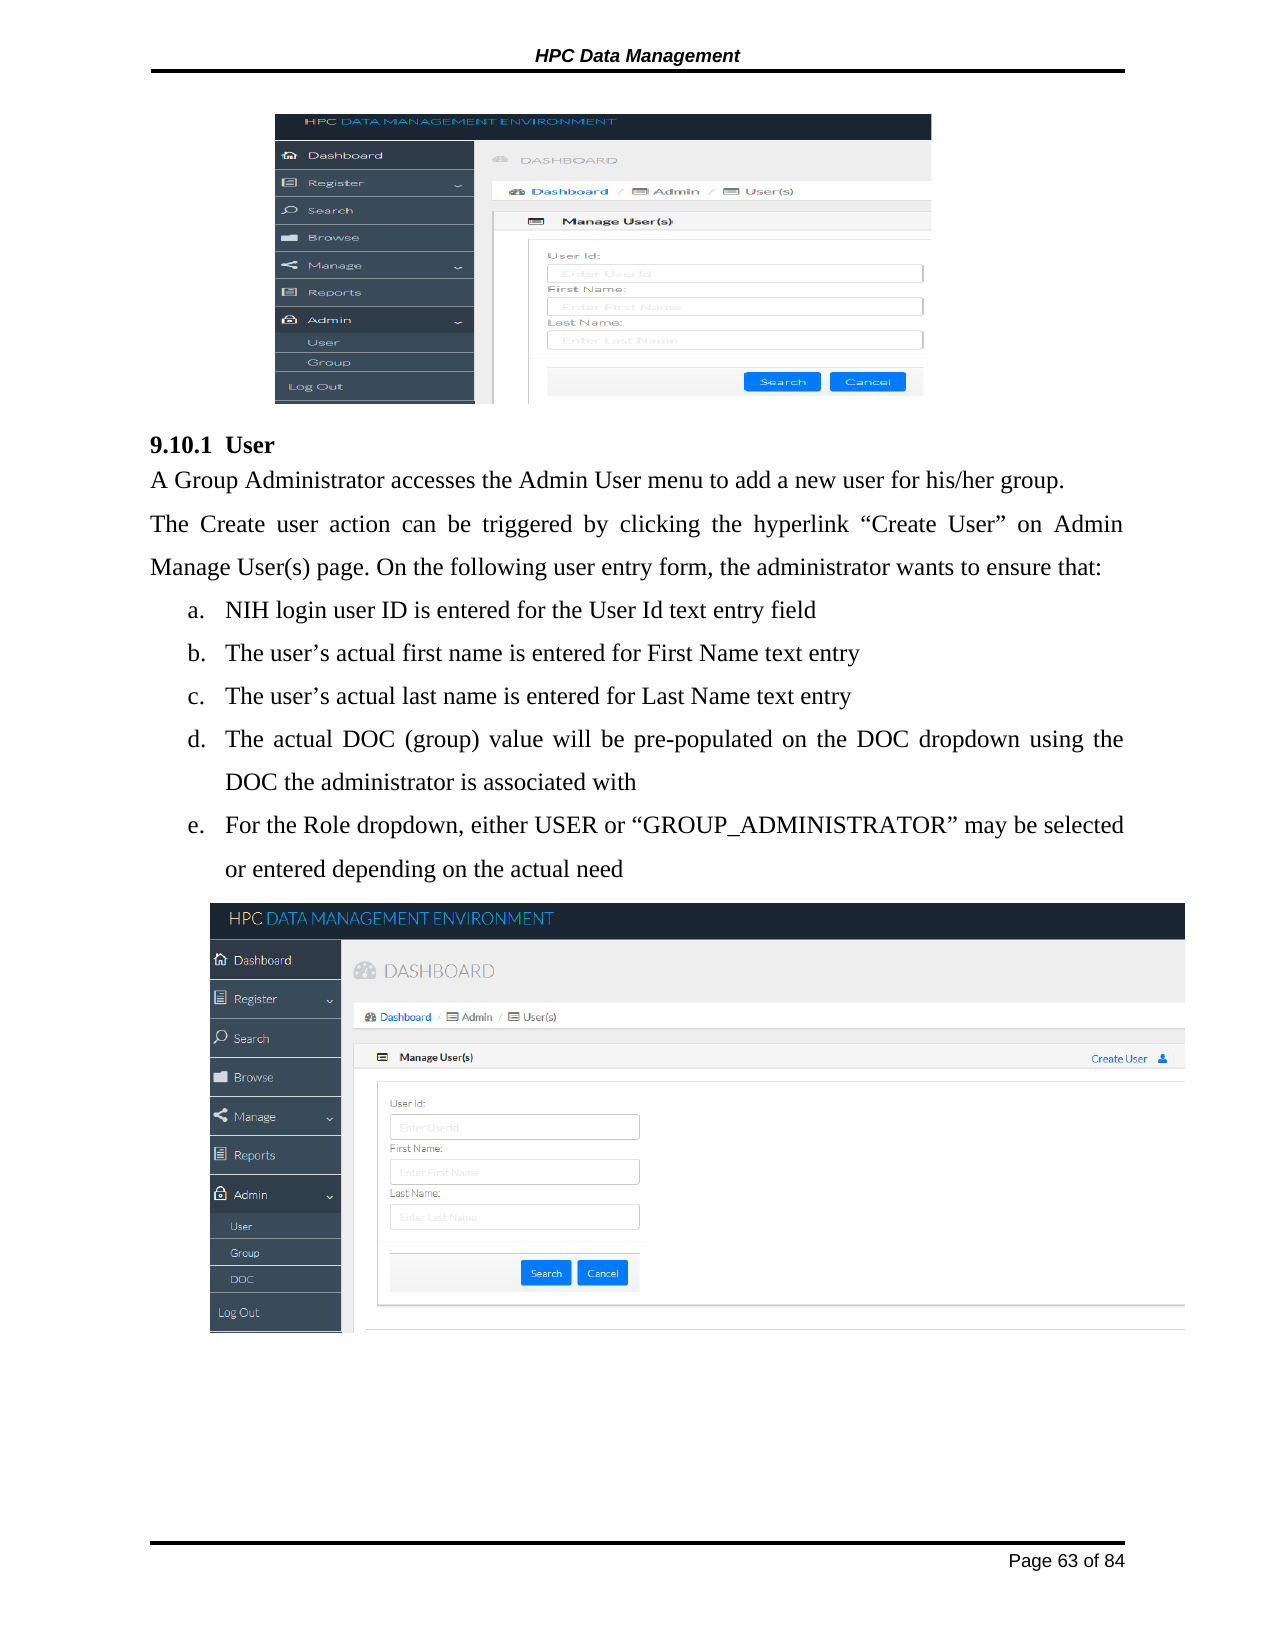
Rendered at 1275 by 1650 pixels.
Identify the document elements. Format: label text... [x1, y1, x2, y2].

picture [275, 114, 932, 404]
list NIH login user ID is entered for the User Id text entry field [187, 595, 1125, 624]
text A Group Administrator accesses the Admin User menu to add a new user for his/her group. [150, 466, 1125, 494]
text The Create user action can be triggered by clicking the hyperlink “Create User” on Admin Manage User(s) page. On the following user entry form, the administrator wants to ensure that: [150, 509, 1125, 581]
picture [210, 903, 1185, 1333]
list The actual DOC (group) value will be pre-populated on the DOC dropdown using the DOC the administrator is associated with [187, 724, 1125, 796]
list The user’s actual last name is entered for Last Name text entry [187, 681, 1125, 710]
subtitle User [150, 431, 1125, 459]
list The user’s actual first name is entered for First Name text entry [187, 638, 1125, 667]
list For the Role dropdown, either USER or “GROUP_ADMINISTRATOR” may be selected or entered depending on the actual need [187, 811, 1125, 882]
